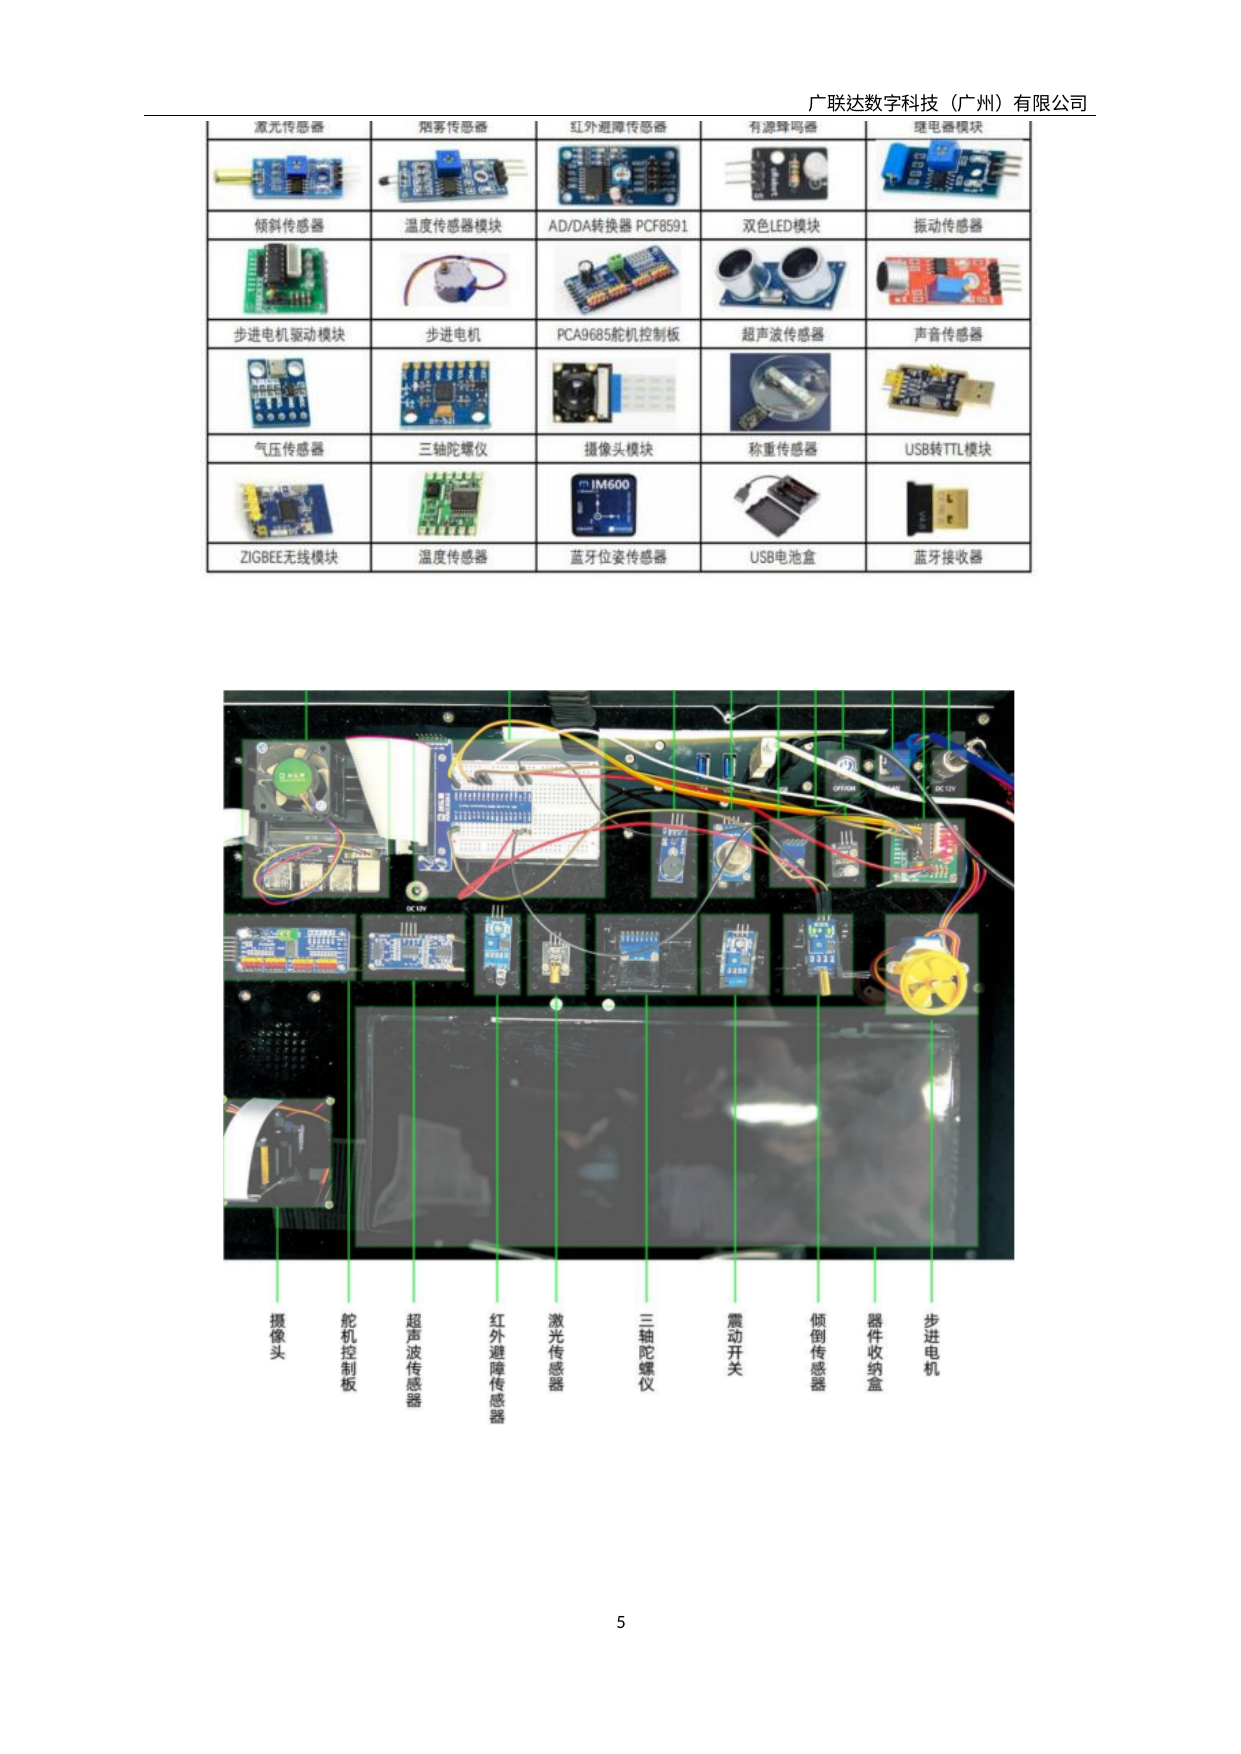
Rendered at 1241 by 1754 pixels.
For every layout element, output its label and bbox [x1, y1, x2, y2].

picture [223, 690, 1015, 1425]
picture [199, 121, 1039, 581]
